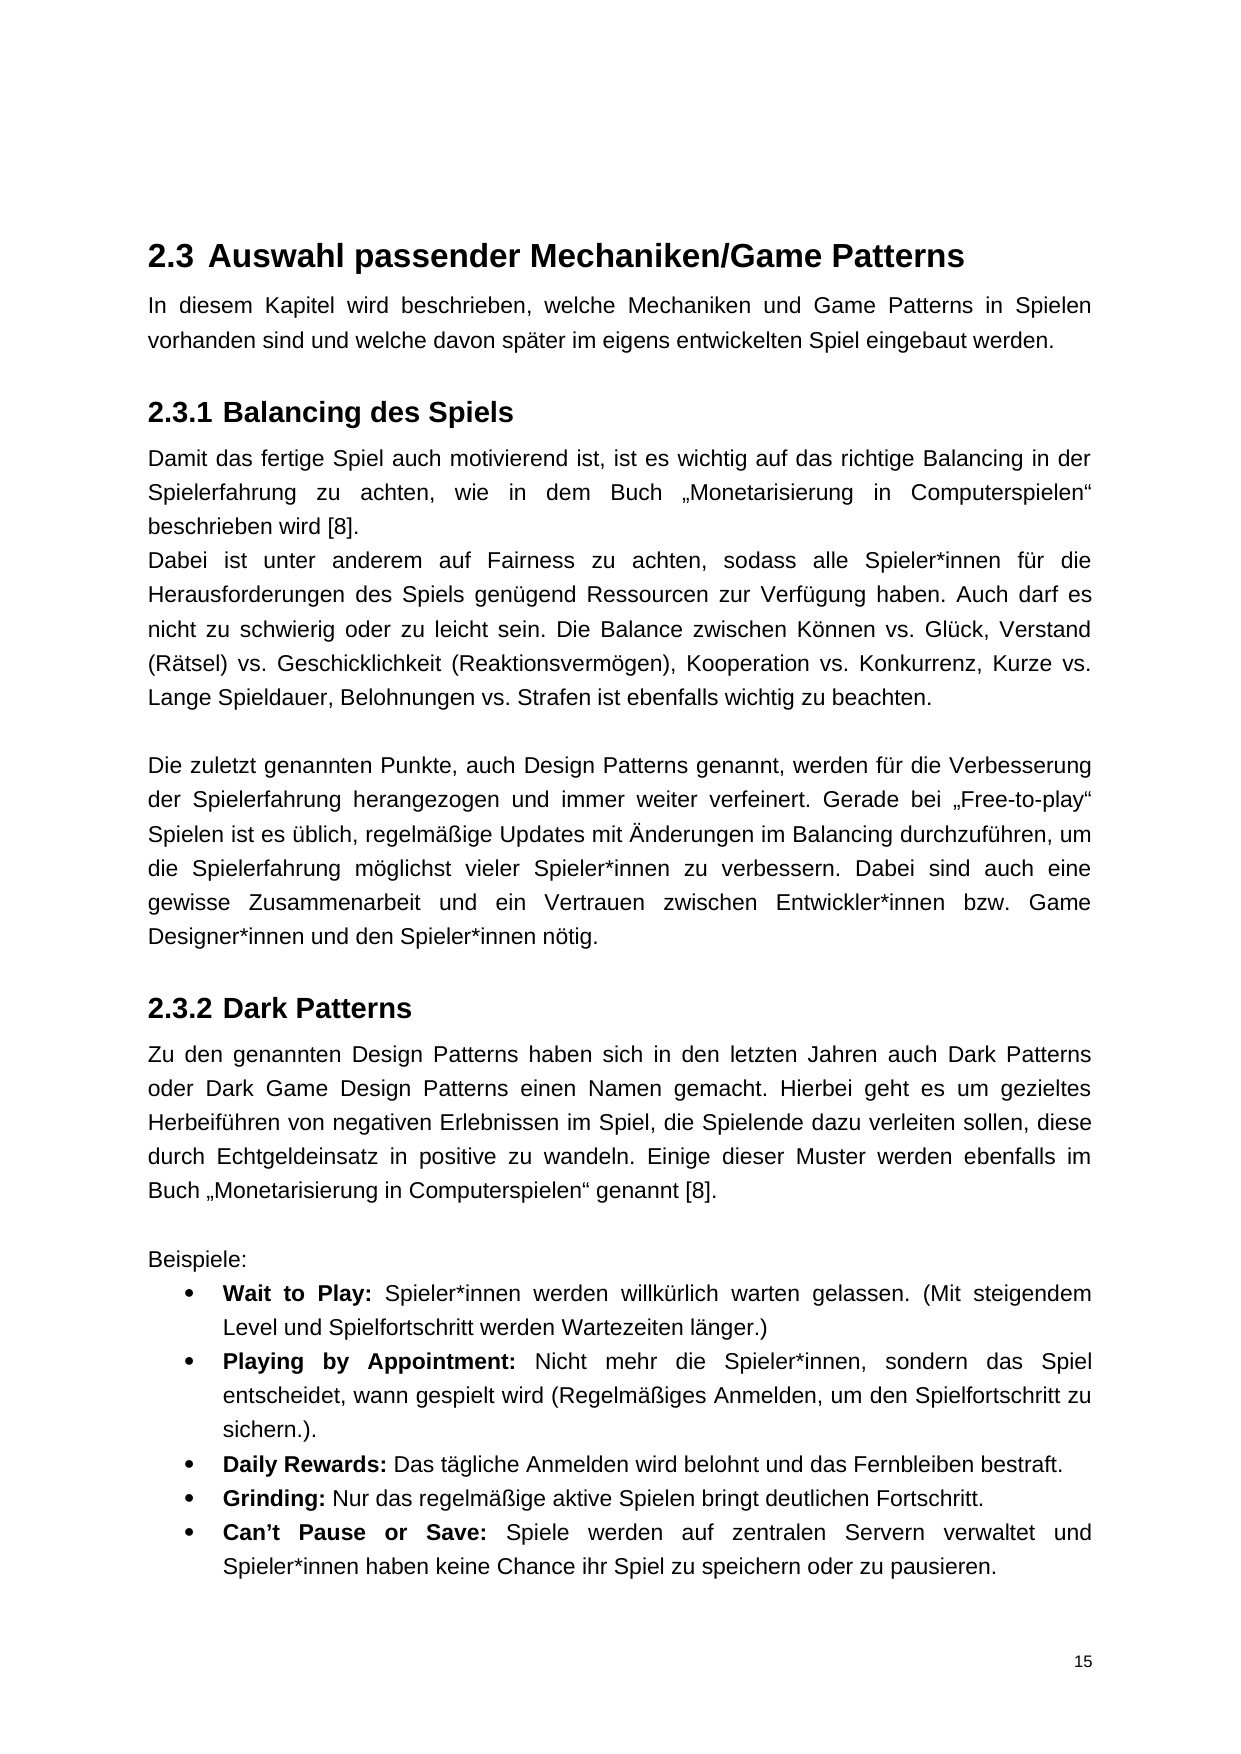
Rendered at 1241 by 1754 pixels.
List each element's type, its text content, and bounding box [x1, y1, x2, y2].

text Zu den genannten Design Patterns haben sich in den letzten Jahren auch Dark Patterns oder Dark Game Design Patterns einen Namen gemacht. Hierbei geht es um gezieltes Herbeiführen von negativen Erlebnissen im Spiel, die Spielende dazu verleiten sollen, diese durch Echtgeldeinsatz in positive zu wandeln. Einige dieser Muster werden ebenfalls im Buch „Monetarisierung in Computerspielen“ genannt. [148, 1041, 1092, 1203]
list Daily Rewards: Das tägliche Anmelden wird belohnt und das Fernbleiben bestraft. [185, 1451, 1092, 1477]
text In diesem Kapitel wird beschrieben, welche Mechaniken und Game Patterns in Spielen vorhanden sind und welche davon später im eigens entwickelten Spiel eingebaut werden. [148, 292, 1092, 353]
text Damit das fertige Spiel auch motivierend ist, ist es wichtig auf das richtige Balancing in der Spielerfahrung zu achten, wie in dem Buch „Monetarisierung in Computerspielen“ beschrieben wird. [148, 445, 1092, 539]
list Grinding: Nur das regelmäßige aktive Spielen bringt deutlichen Fortschritt. [185, 1485, 1092, 1511]
list Wait to Play: Spieler*innen werden willkürlich warten gelassen. (Mit steigendem Level und Spielfortschritt werden Wartezeiten länger.) [185, 1280, 1092, 1340]
subtitle Balancing des Spiels [148, 395, 1092, 428]
list Playing by Appointment: Nicht mehr die Spieler*innen, sondern das Spiel entscheidet, wann gespielt wird (Regelmäßiges Anmelden, um den Spielfortschritt zu sichern.). [185, 1348, 1092, 1443]
subtitle Auswahl passender Mechaniken/Game Patterns [148, 236, 1092, 275]
text Beispiele: [148, 1246, 1092, 1272]
text Die zuletzt genannten Punkte, auch Design Patterns genannt, werden für die Verbesserung der Spielerfahrung herangezogen und immer weiter verfeinert. Gerade bei „Free-to-play“ Spielen ist es üblich, regelmäßige Updates mit Änderungen im Balancing durchzuführen, um die Spielerfahrung möglichst vieler Spieler*innen zu verbessern. Dabei sind auch eine gewisse Zusammenarbeit und ein Vertrauen zwischen Entwickler*innen bzw. Game Designer*innen und den Spieler*innen nötig. [148, 752, 1092, 949]
subtitle Dark Patterns [148, 991, 1092, 1024]
list Can’t Pause or Save: Spiele werden auf zentralen Servern verwaltet und Spieler*innen haben keine Chance ihr Spiel zu speichern oder zu pausieren. [185, 1519, 1092, 1579]
text Dabei ist unter anderem auf Fairness zu achten, sodass alle Spieler*innen für die Herausforderungen des Spiels genügend Ressourcen zur Verfügung haben. Auch darf es nicht zu schwierig oder zu leicht sein. Die Balance zwischen Können vs. Glück, Verstand (Rätsel) vs. Geschicklichkeit (Reaktionsvermögen), Kooperation vs. Konkurrenz, Kurze vs. Lange Spieldauer, Belohnungen vs. Strafen ist ebenfalls wichtig zu beachten. [148, 547, 1092, 710]
